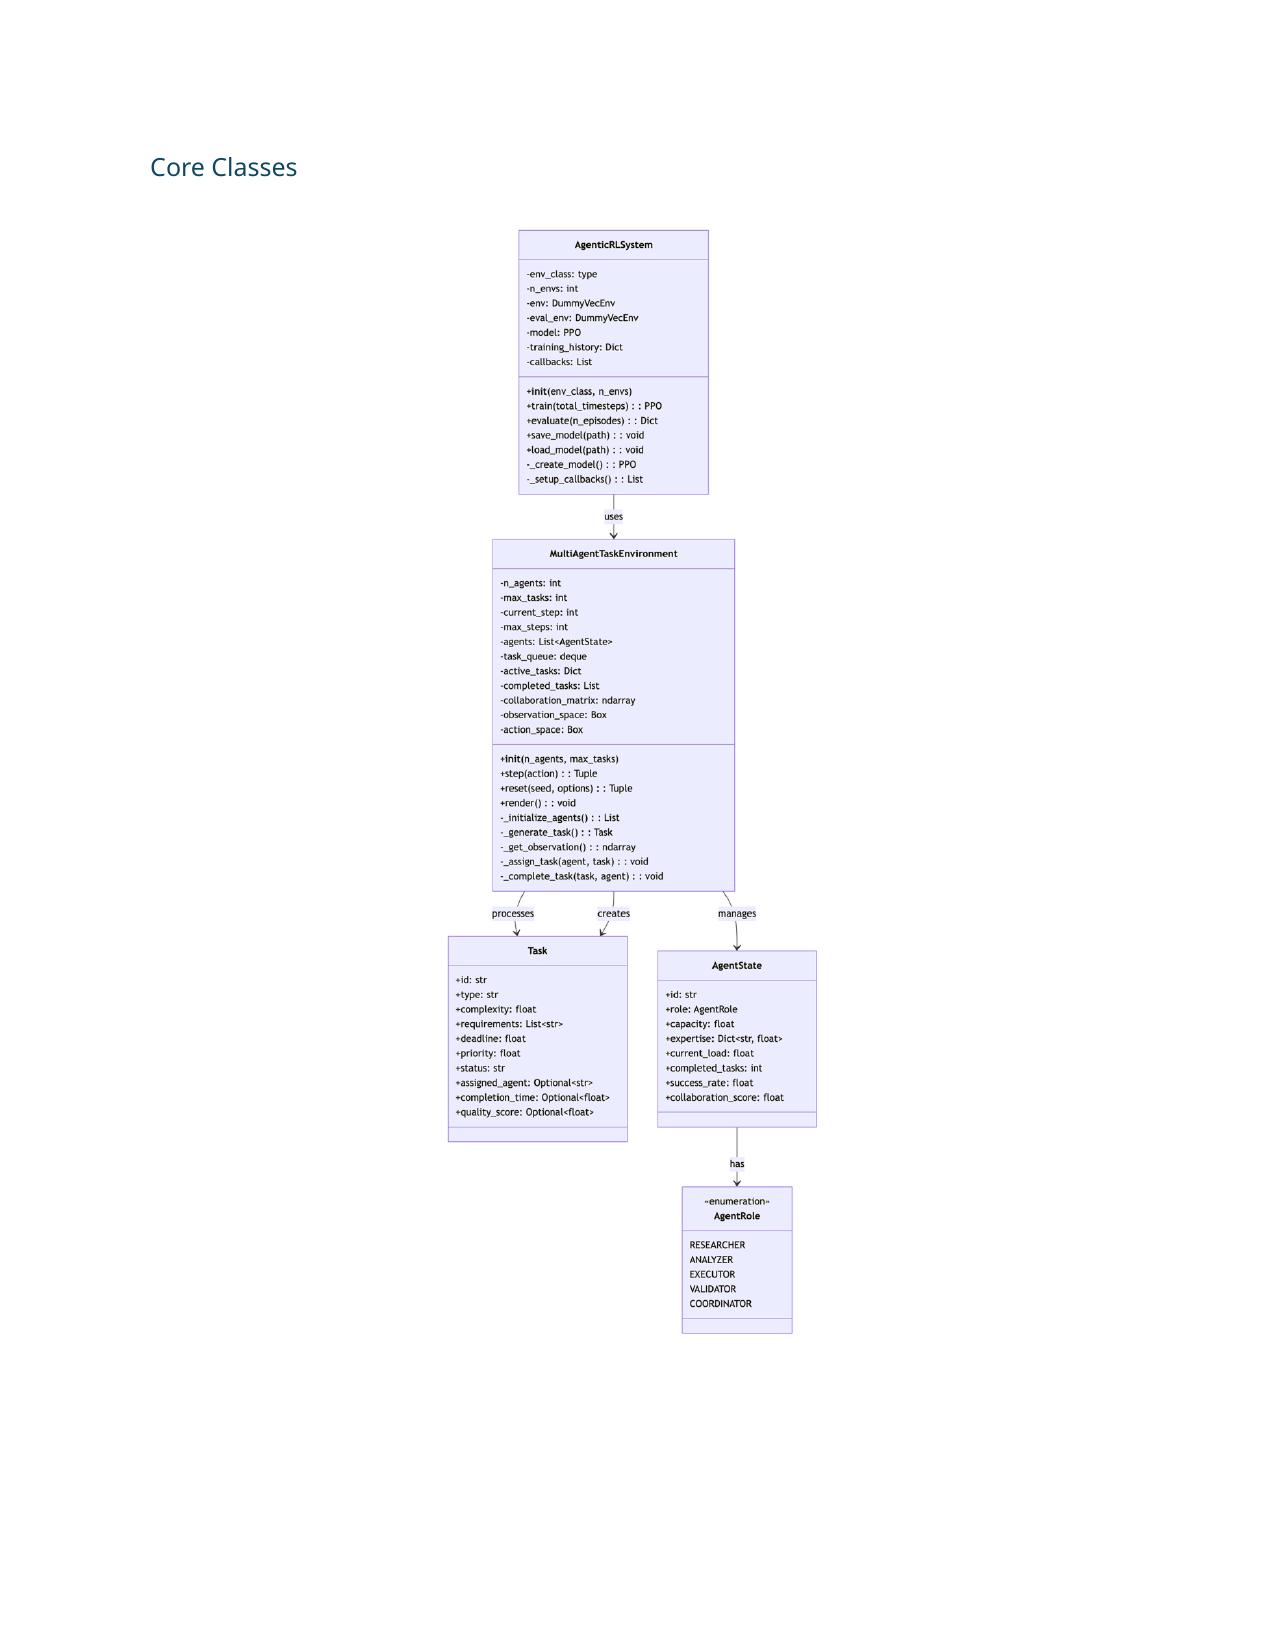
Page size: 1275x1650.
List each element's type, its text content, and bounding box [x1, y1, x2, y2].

subtitle Core Classes [150, 150, 1125, 184]
picture [434, 225, 827, 1338]
